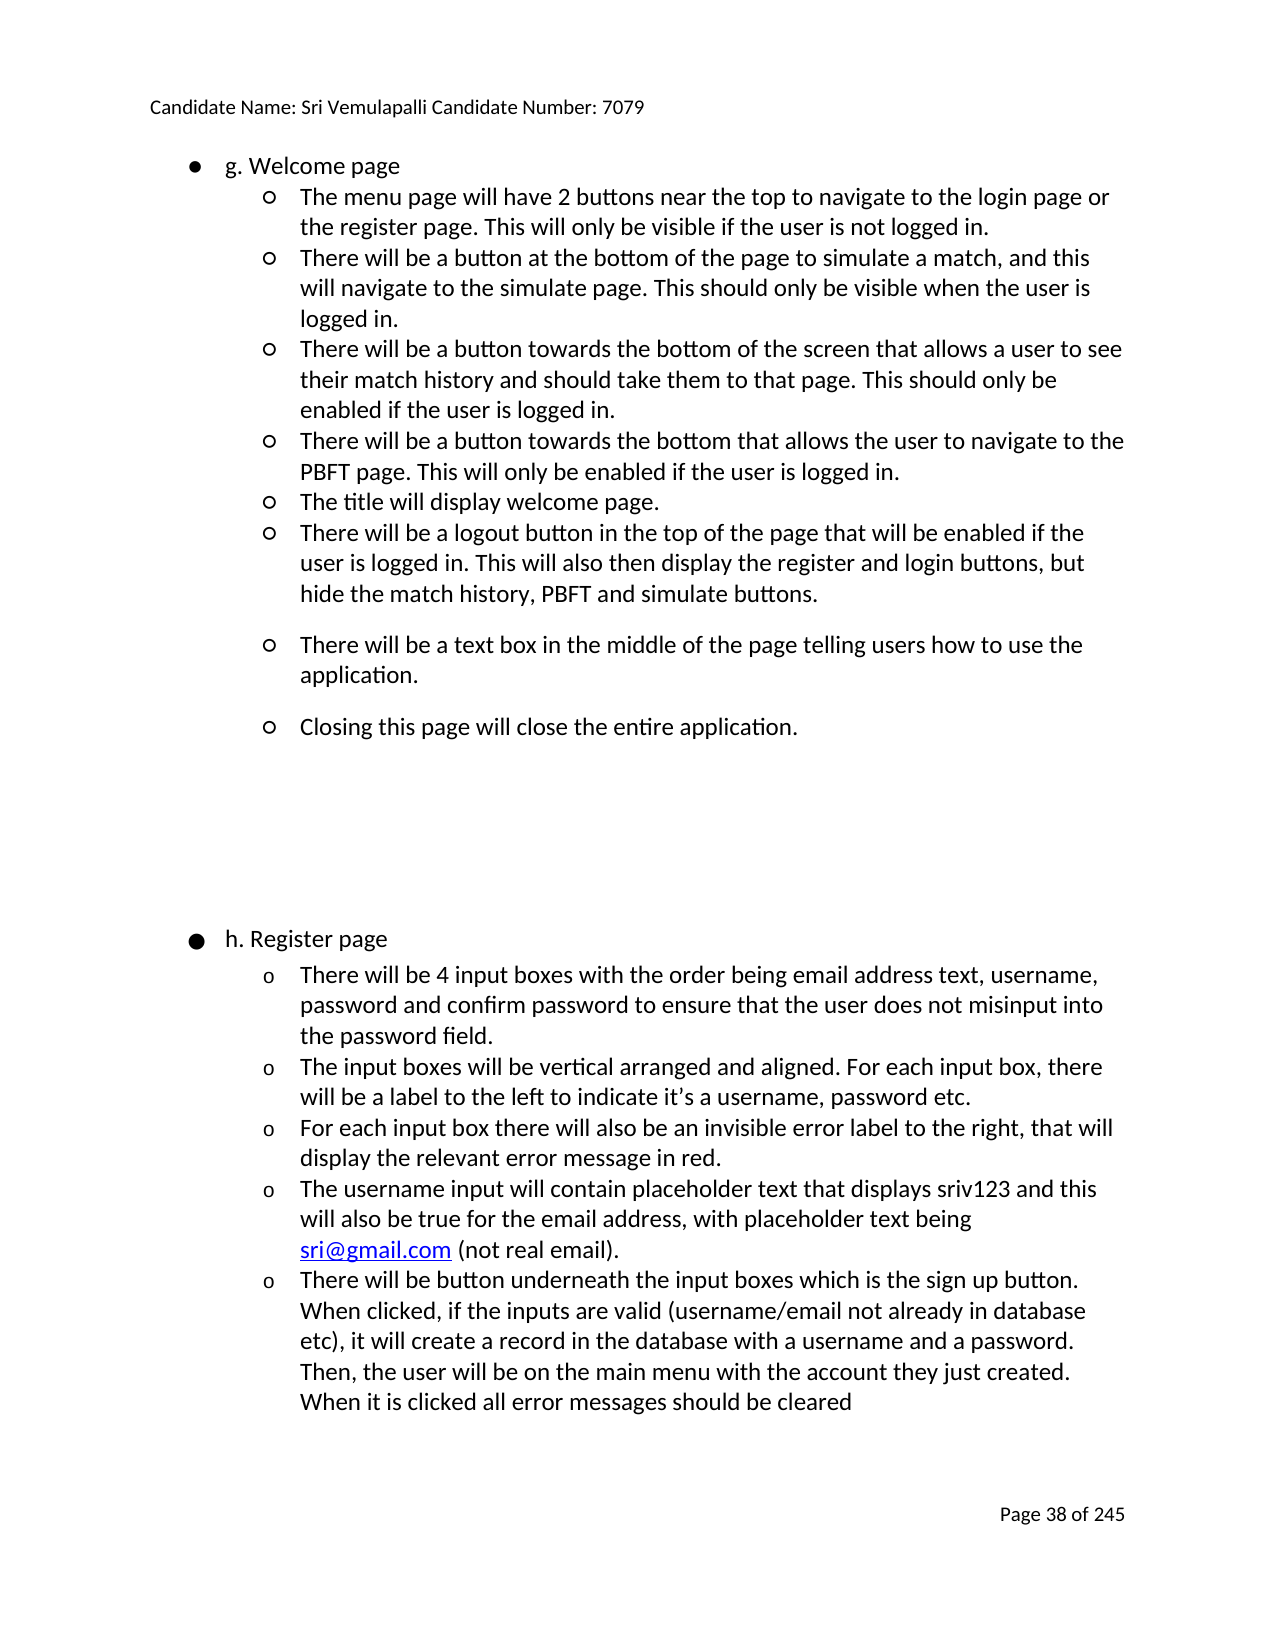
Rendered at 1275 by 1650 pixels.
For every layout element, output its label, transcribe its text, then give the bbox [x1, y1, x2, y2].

list There will be a button at the bottom of the page to simulate a match, and this will navigate to the simulate page. This should only be visible when the user is logged in. [262, 242, 1125, 334]
list There will be a button towards the bottom of the screen that allows a user to see their match history and should take them to that page. This should only be enabled if the user is logged in. [262, 334, 1125, 425]
list The input boxes will be vertical arranged and aligned. For each input box, there will be a label to the left to indicate it’s a username, password etc. [262, 1051, 1125, 1112]
list For each input box there will also be an invisible error label to the right, that will display the relevant error message in red. [262, 1112, 1125, 1173]
list There will be button underneath the input boxes which is the sign up button. When clicked, if the inputs are valid (username/email not already in database etc), it will create a record in the database with a username and a password. Then, the user will be on the main menu with the account they just created. When it is clicked all error messages should be cleared [262, 1264, 1125, 1417]
list Closing this page will close the entire application. [262, 711, 1125, 742]
list The title will display welcome page. [262, 486, 1125, 517]
list There will be a logout button in the top of the page that will be enabled if the user is logged in. This will also then display the register and login buttons, but hide the match history, PBFT and simulate buttons. [262, 517, 1125, 608]
list The username input will contain placeholder text that displays sriv123 and this will also be true for the email address, with placeholder text being sri@gmail.com (not real email). [262, 1173, 1125, 1264]
list The menu page will have 2 buttons near the top to navigate to the login page or the register page. This will only be visible if the user is not logged in. [262, 181, 1125, 242]
list There will be a button towards the bottom that allows the user to navigate to the PBFT page. This will only be enabled if the user is logged in. [262, 425, 1125, 486]
list h. Register page [187, 916, 1125, 959]
list g. Welcome page [187, 151, 1125, 181]
list There will be a text box in the middle of the page telling users how to use the application. [262, 629, 1125, 690]
list There will be 4 input boxes with the order being email address text, username, password and confirm password to ensure that the user does not misinput into the password field. [262, 959, 1125, 1051]
